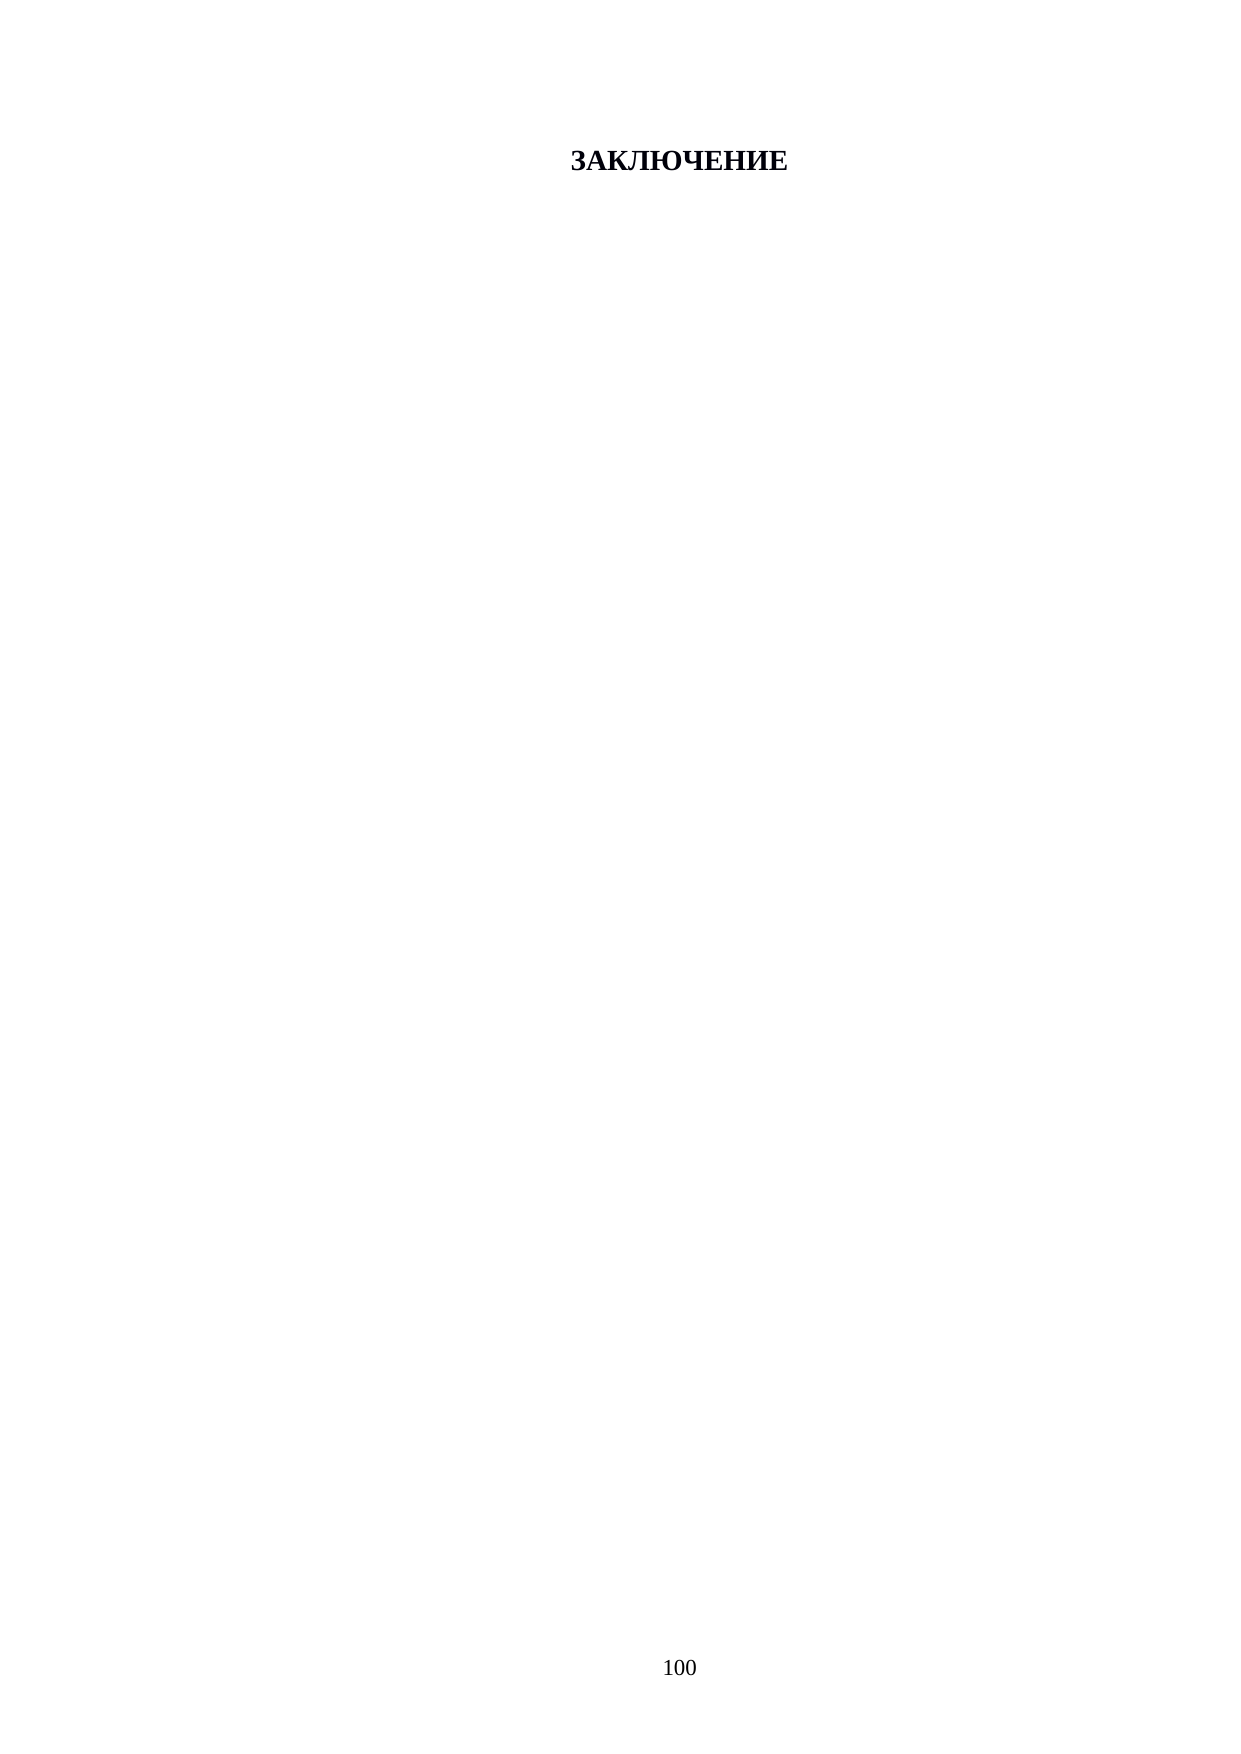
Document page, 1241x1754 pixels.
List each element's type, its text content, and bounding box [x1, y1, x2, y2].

text ЗАКЛЮЧЕНИЕ [177, 143, 1182, 177]
